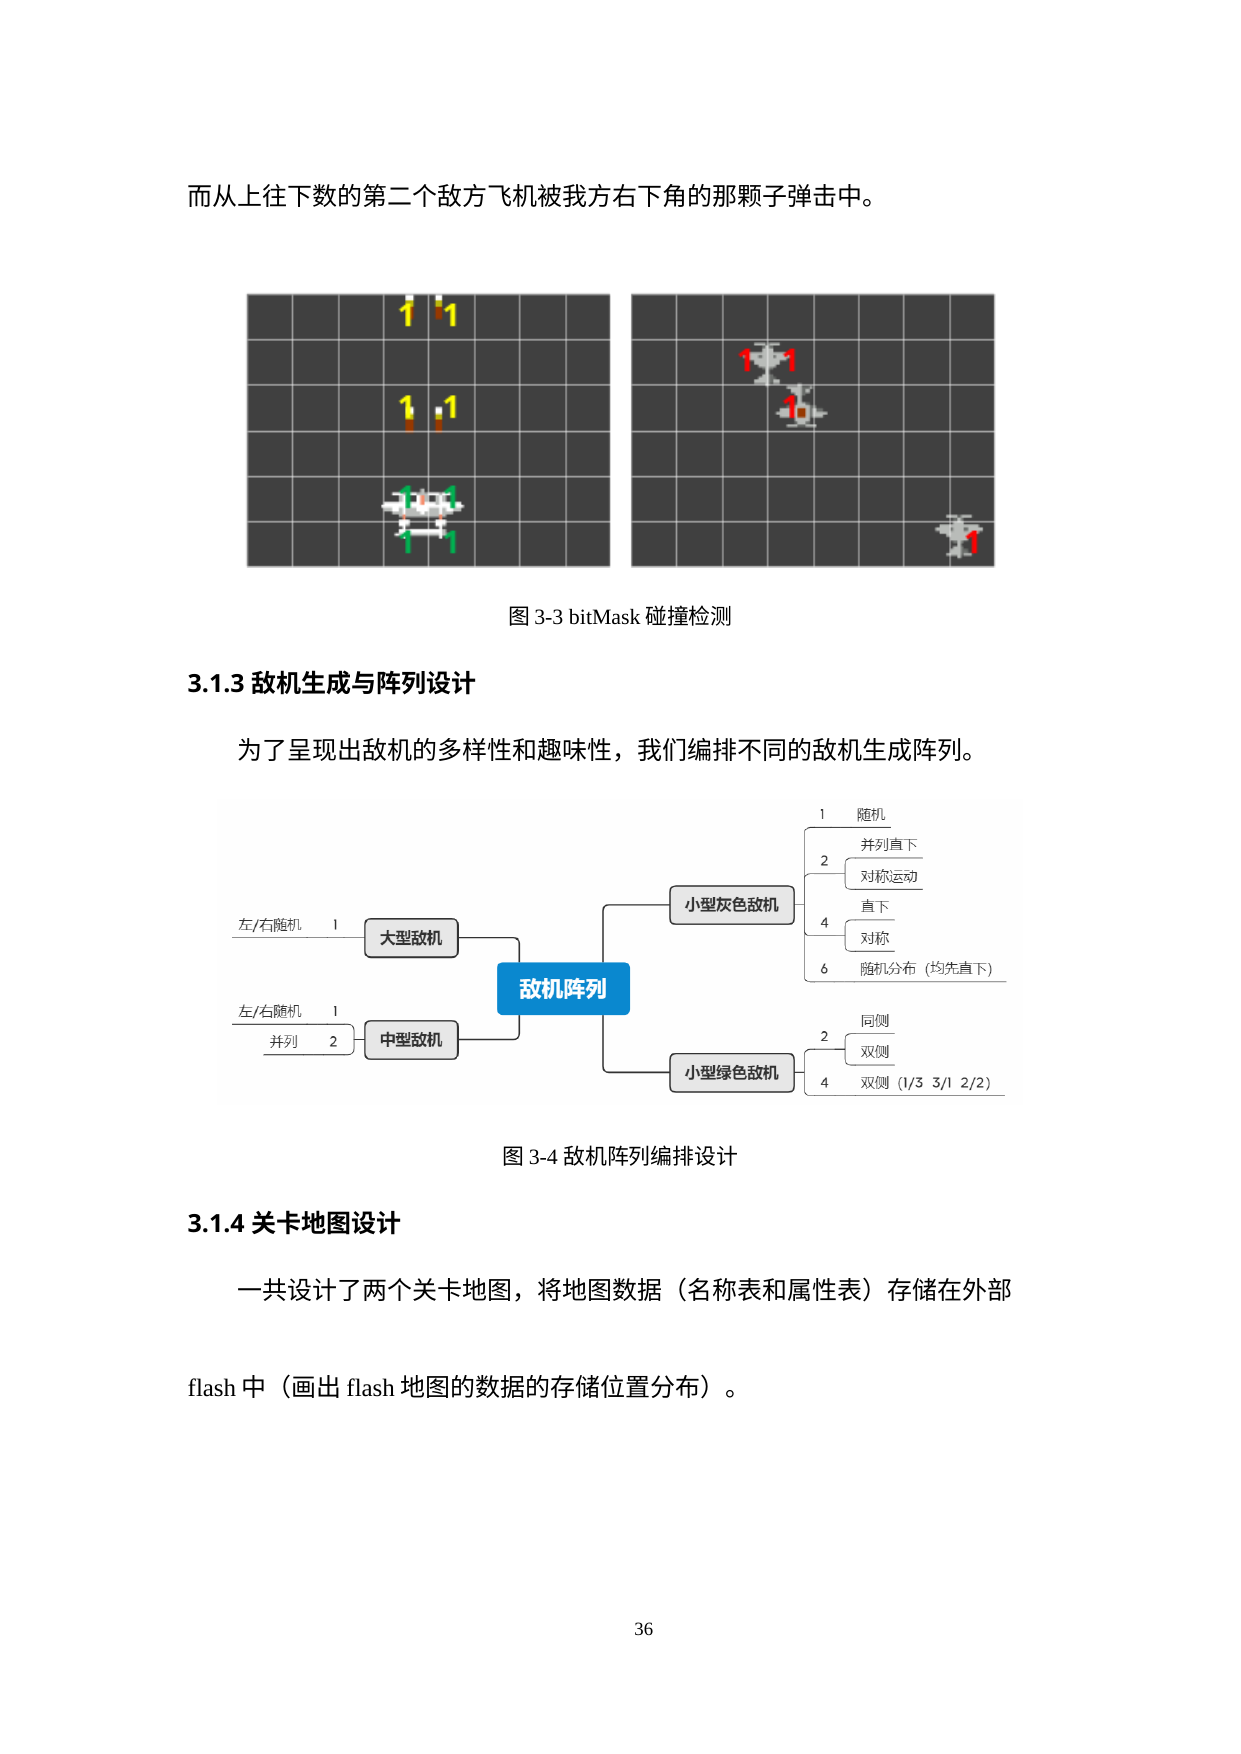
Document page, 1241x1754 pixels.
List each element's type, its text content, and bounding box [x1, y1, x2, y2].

text 图3-3 bitMask碰撞检测 [187, 599, 1053, 631]
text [187, 162, 1053, 227]
text 3.1.3 敌机生成与阵列设计 [187, 663, 1053, 700]
text 一共设计了两个关卡地图，将地图数据（名称表和属性表）存储在外部flash中（画出flash地图的数据的存储位置分布）。 [187, 1256, 1053, 1418]
picture [217, 799, 1024, 1105]
text 3.1.4 关卡地图设计 [187, 1203, 1053, 1239]
text 图3-4 敌机阵列编排设计 [187, 1139, 1053, 1171]
text 为了呈现出敌机的多样性和趣味性，我们编排不同的敌机生成阵列。 [187, 716, 1053, 781]
